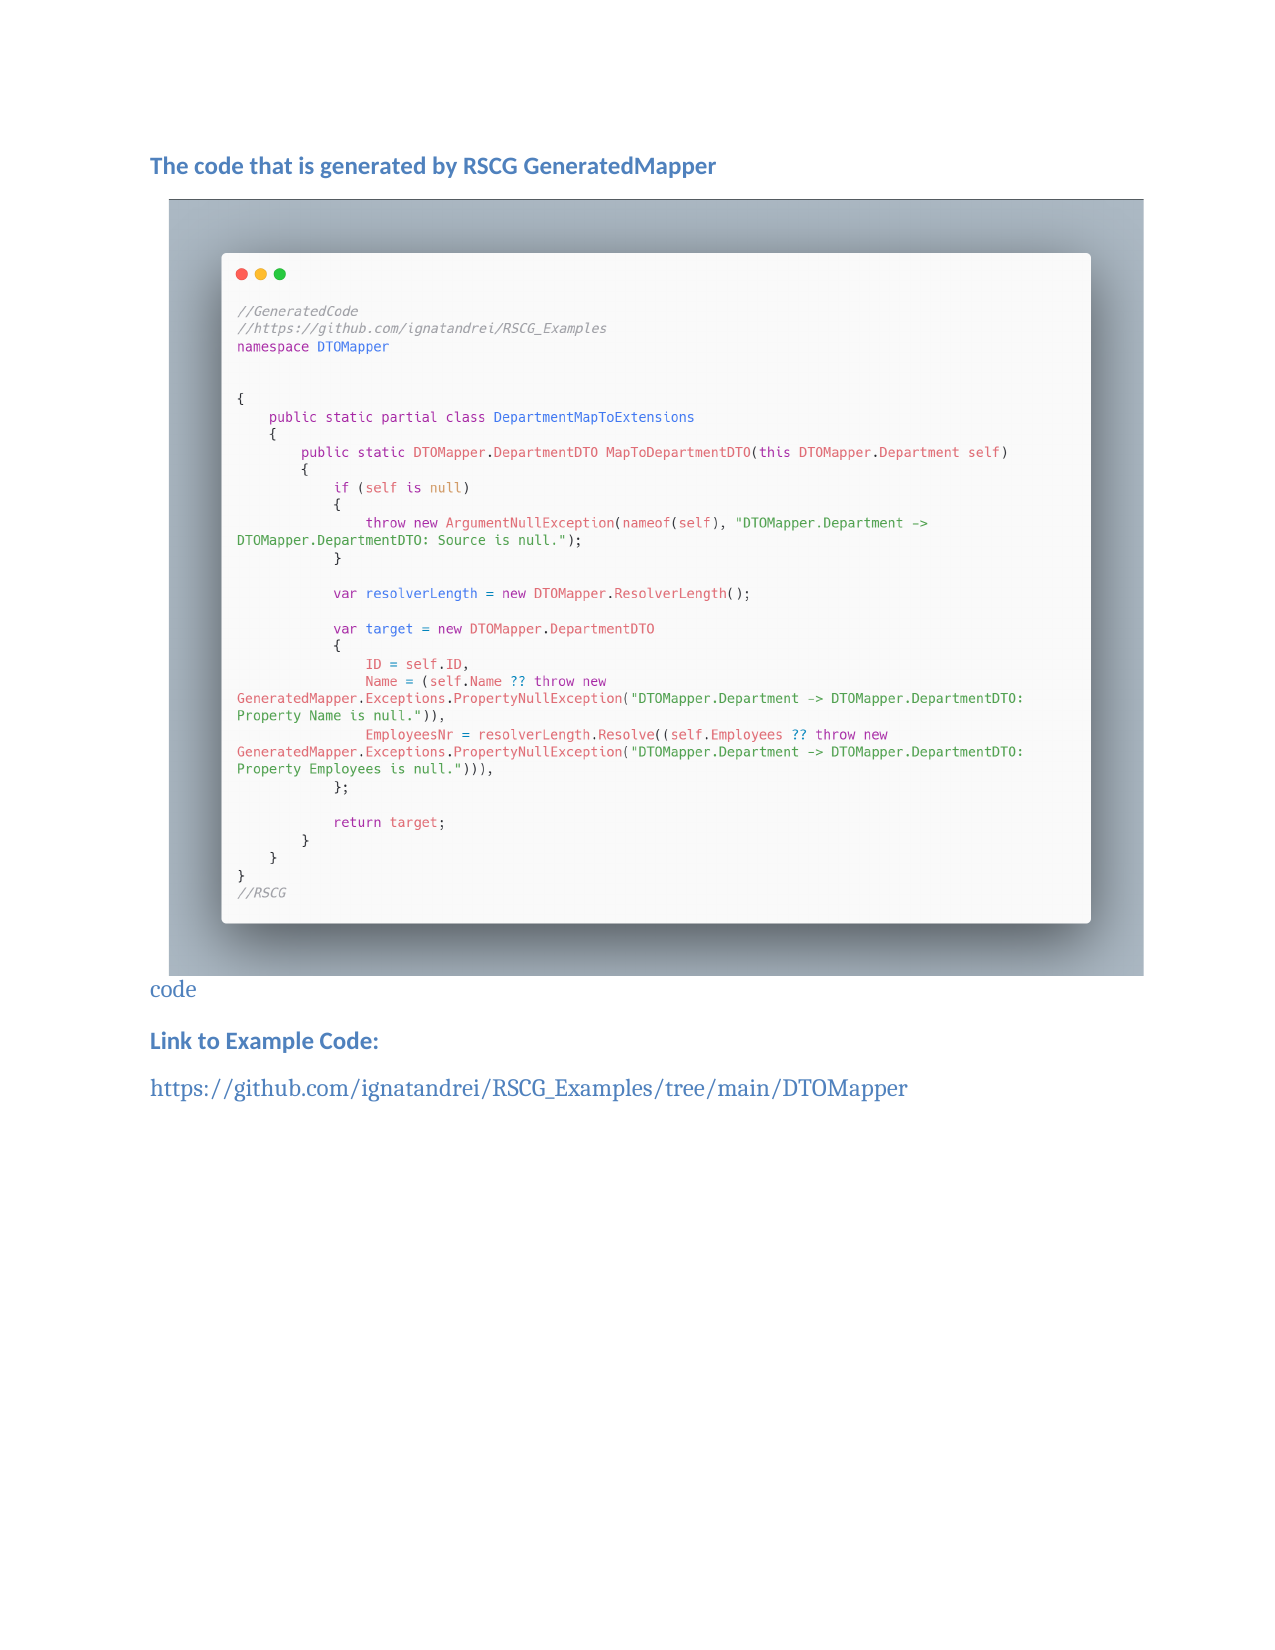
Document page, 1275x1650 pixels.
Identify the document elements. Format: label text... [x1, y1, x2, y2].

subtitle Link to Example Code: [150, 1025, 1125, 1055]
subtitle The code that is generated by RSCG GeneratedMapper [150, 150, 1125, 181]
picture [168, 199, 1144, 976]
